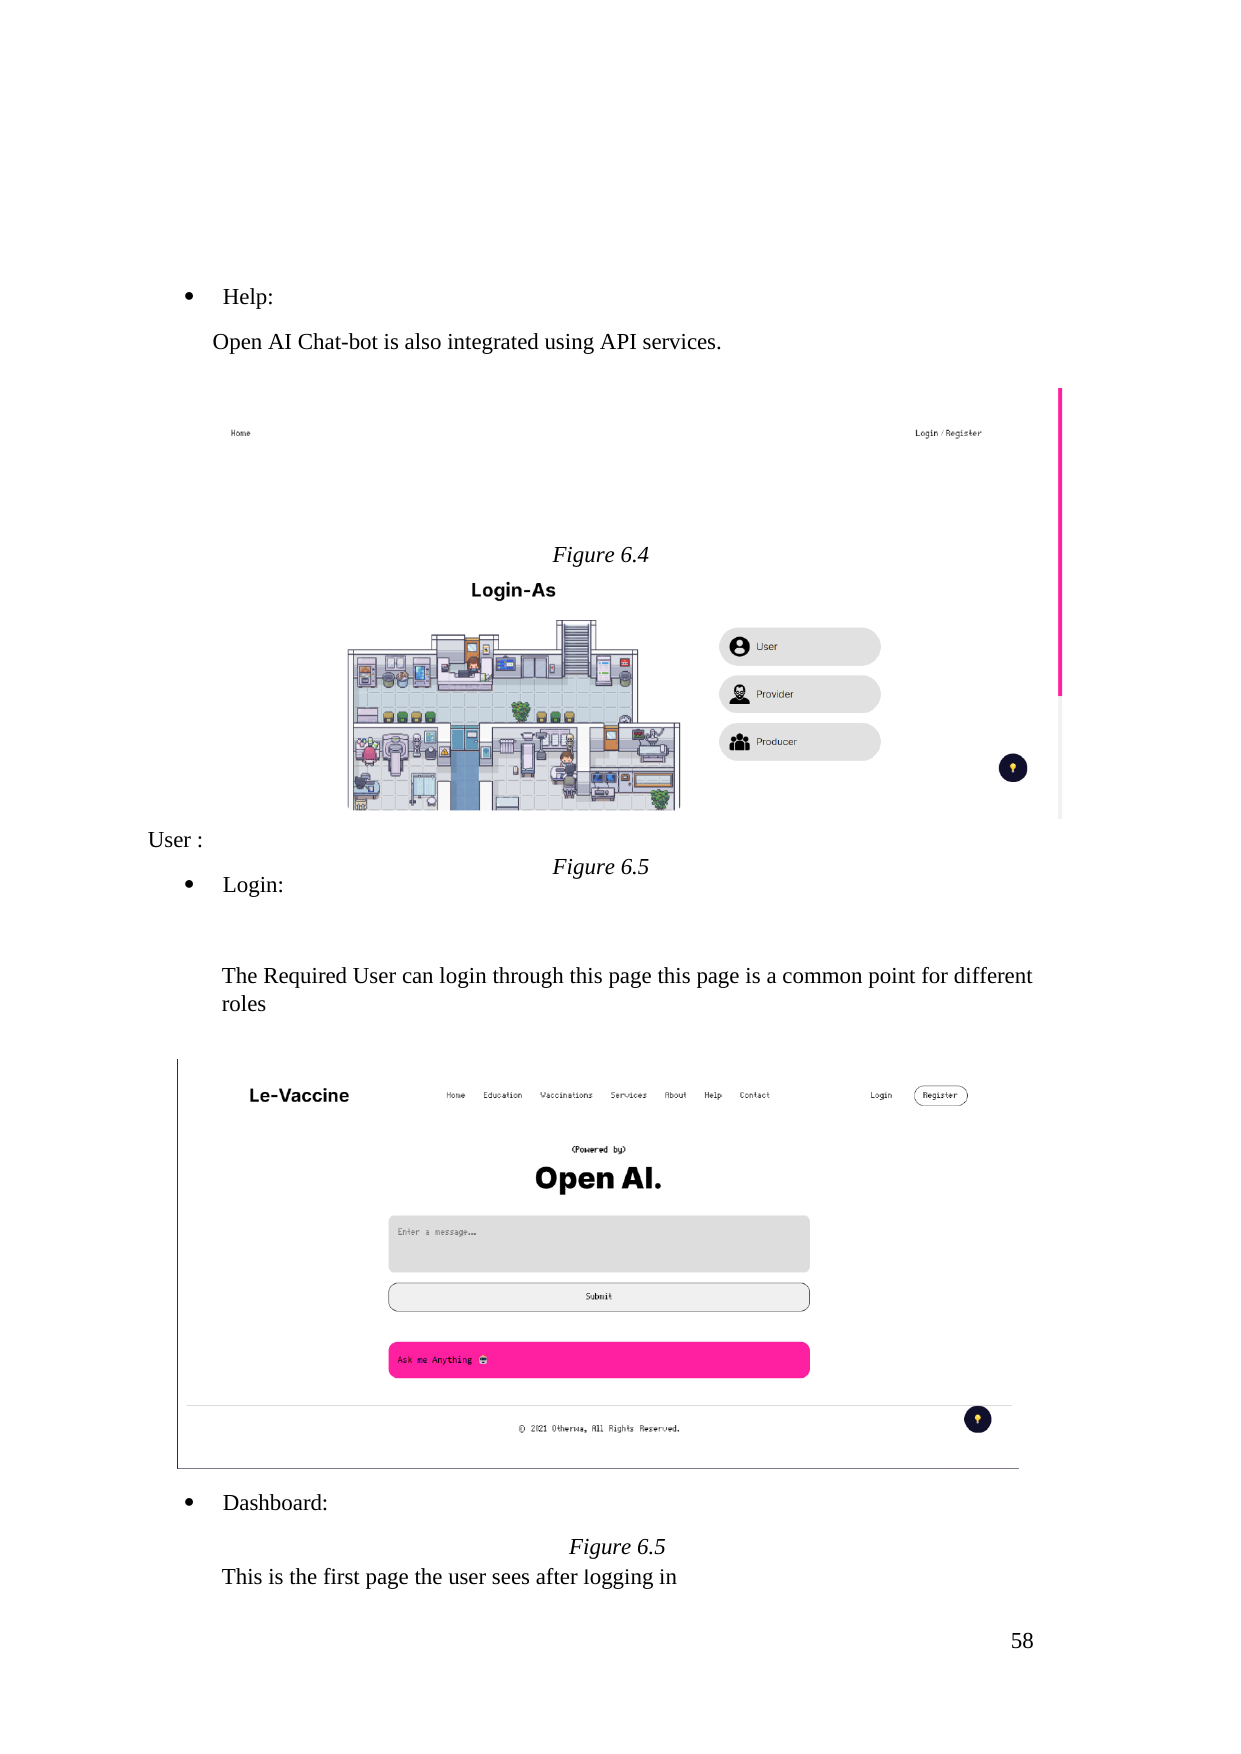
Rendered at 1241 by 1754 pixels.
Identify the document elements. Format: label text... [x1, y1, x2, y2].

picture [177, 1059, 1019, 1469]
list Help: [185, 283, 1033, 309]
picture [178, 388, 1063, 819]
text User : [148, 508, 1033, 853]
list Login: [185, 871, 1033, 898]
list Dashboard: [185, 1171, 1033, 1516]
text The Required User can login through this page this page is a common point for different roles [222, 962, 1033, 1016]
text Open AI Chat-bot is also integrated using API services. [207, 328, 1033, 354]
text This is the first page the user sees after logging in [222, 1563, 1033, 1589]
